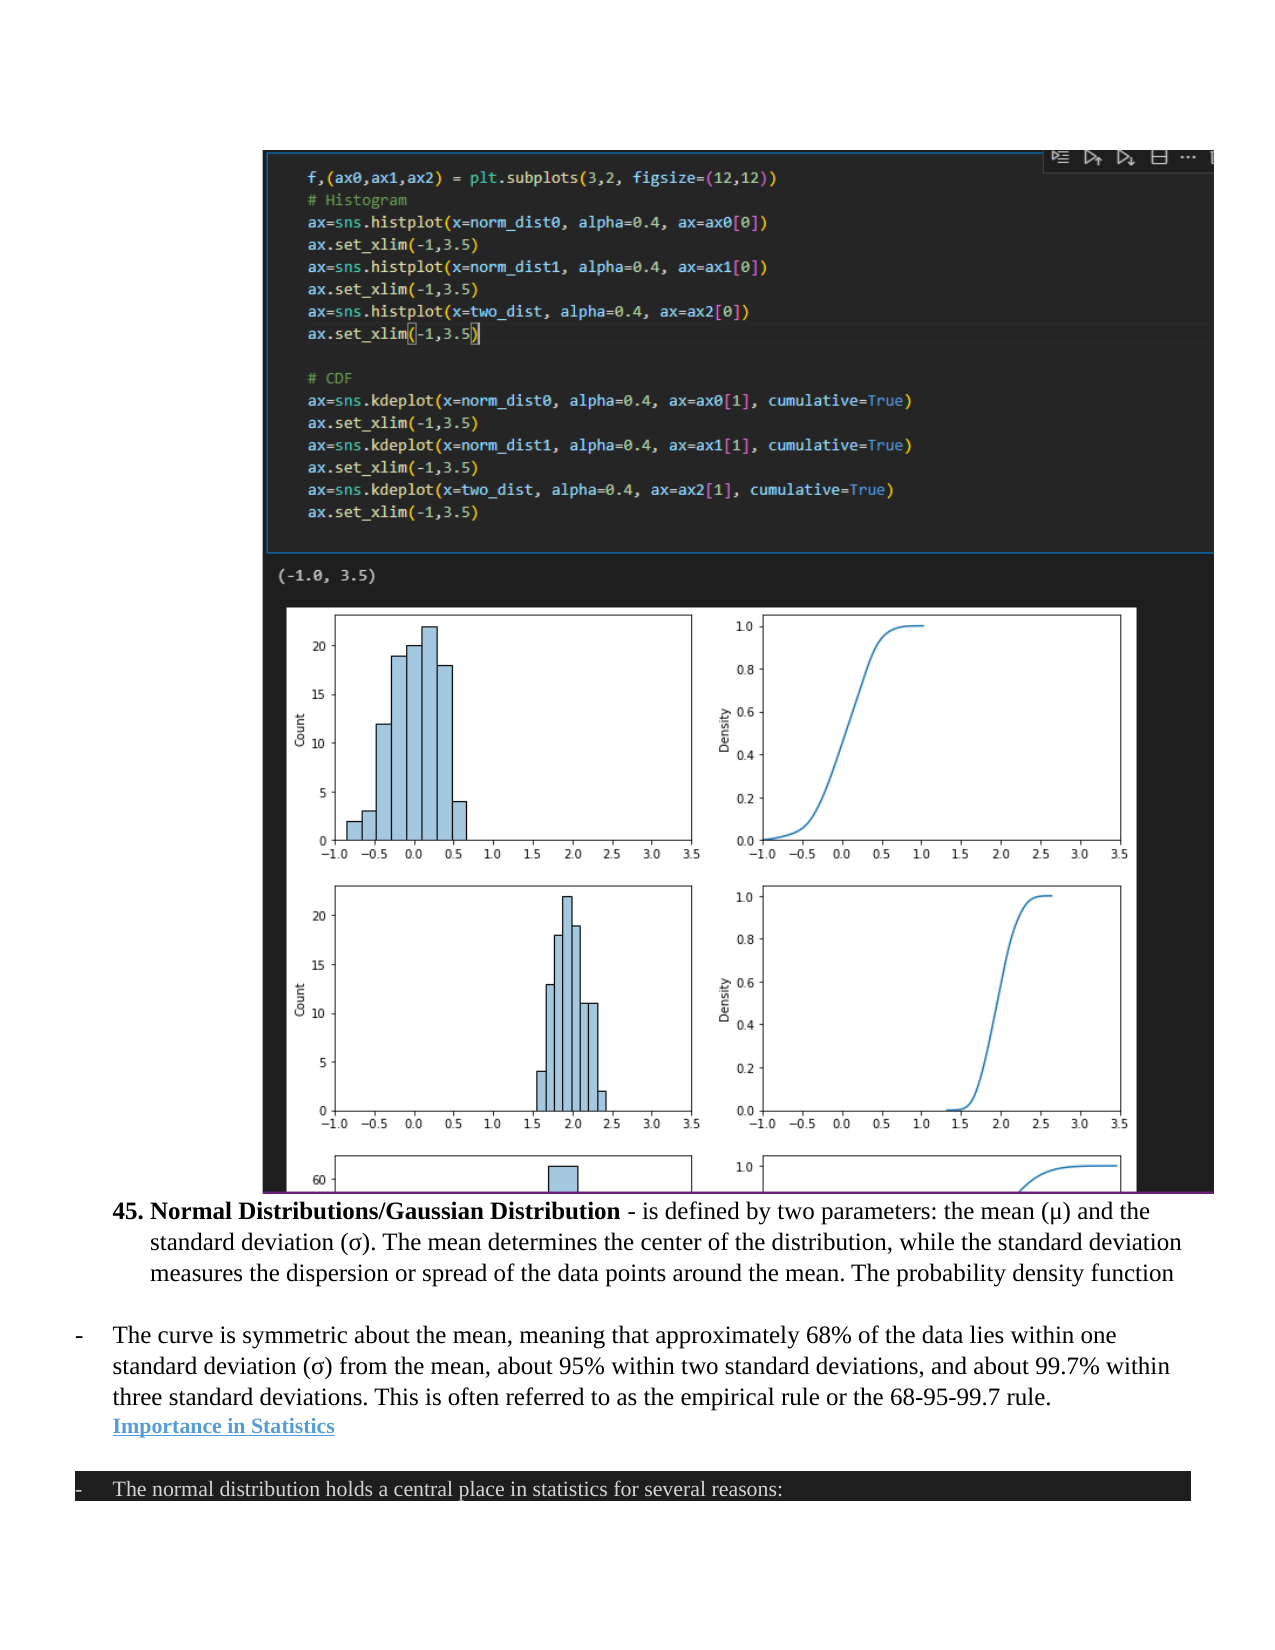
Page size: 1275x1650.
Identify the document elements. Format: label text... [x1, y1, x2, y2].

list Normal Distributions/Gaussian Distribution - is defined by two parameters: the mean (μ) and the standard deviation (σ). The mean determines the center of the distribution, while the standard deviation measures the dispersion or spread of the data points around the mean. The probability density function [112, 1196, 1191, 1287]
list Importance in Statistics [112, 1413, 1191, 1438]
list The normal distribution holds a central place in statistics for several reasons: [75, 1471, 1191, 1501]
list The curve is symmetric about the mean, meaning that approximately 68% of the data lies within one standard deviation (σ) from the mean, about 95% within two standard deviations, and about 99.7% within three standard deviations. This is often referred to as the empirical rule or the 68-95-99.7 rule. [75, 1320, 1191, 1411]
picture [262, 150, 1214, 1194]
